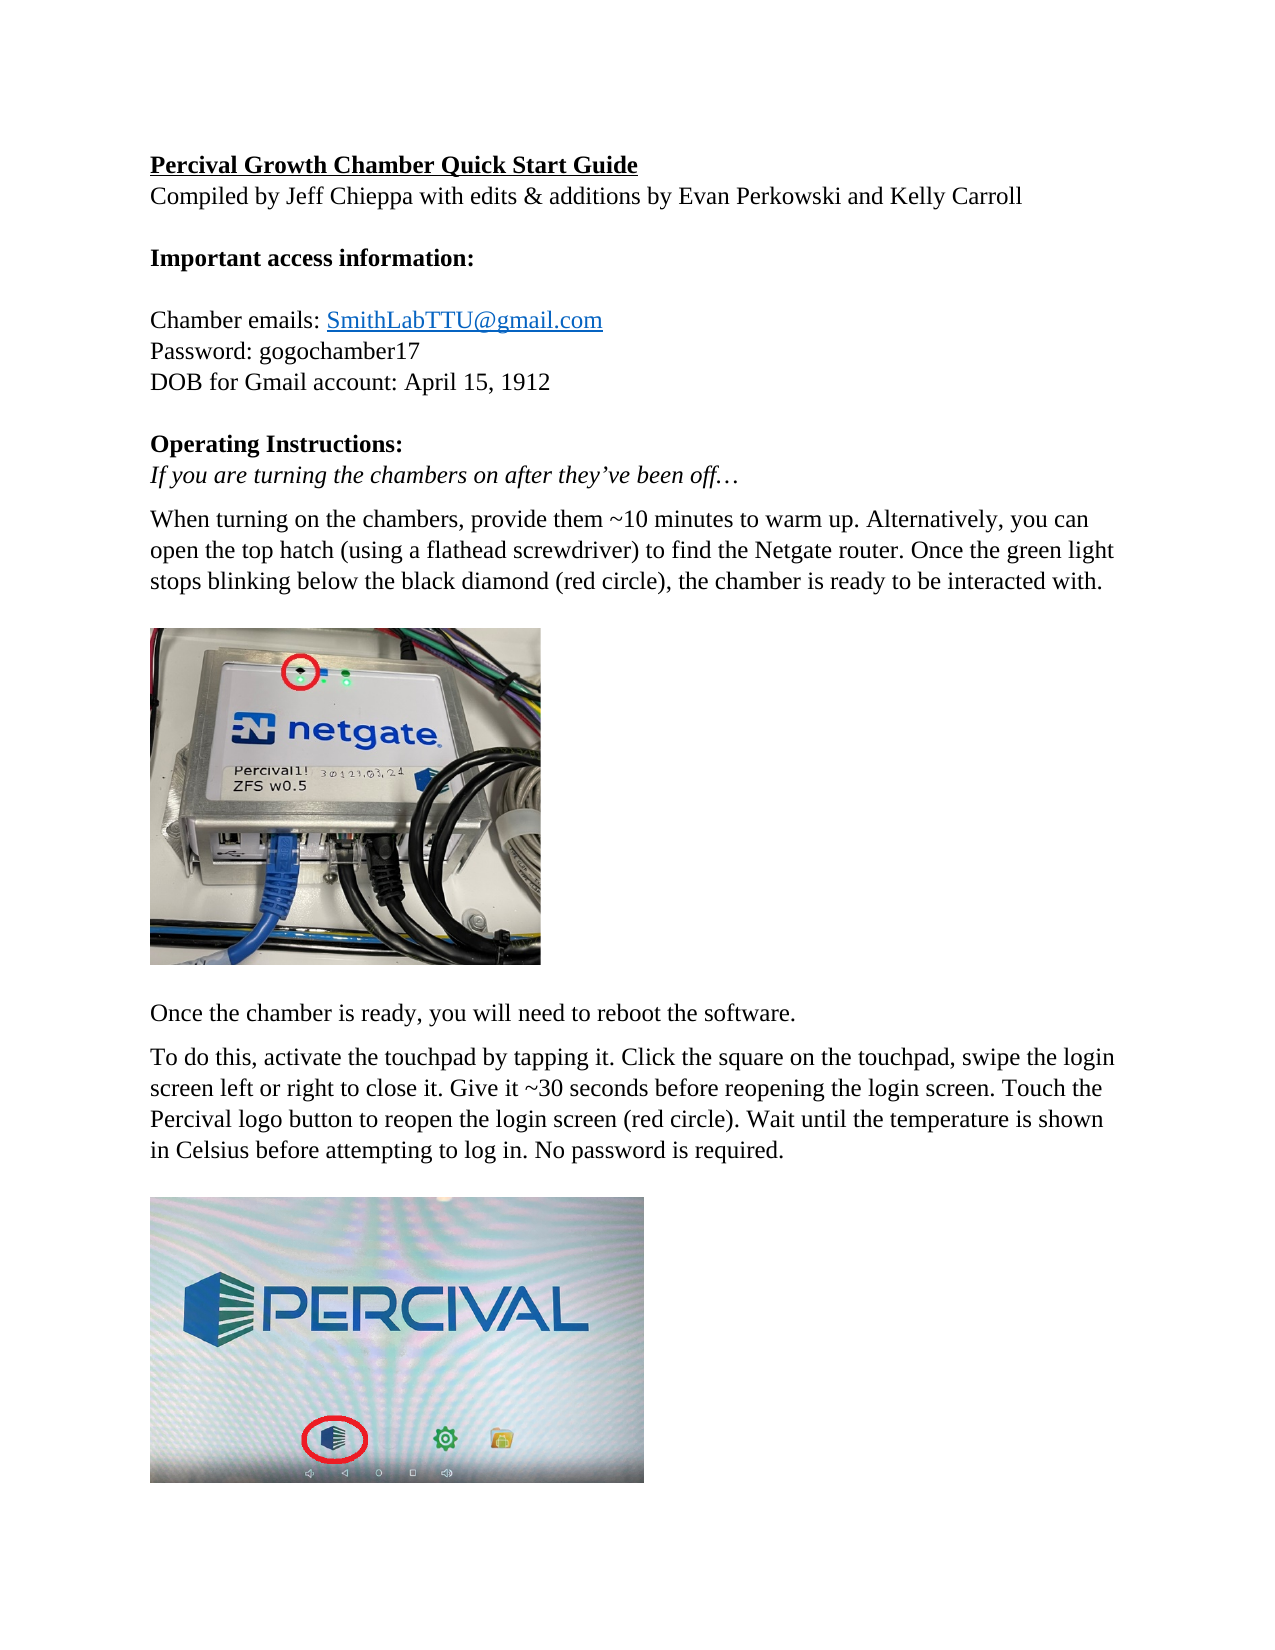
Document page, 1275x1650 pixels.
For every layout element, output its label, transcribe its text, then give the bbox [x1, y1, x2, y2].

text To do this, activate the touchpad by tapping it. Click the square on the touchpad, swipe the login screen left or right to close it. Give it ~30 seconds before reopening the login screen. Touch the Percival logo button to reopen the login screen (red circle). Wait until the temperature is shown in Celsius before attempting to log in. No password is required. [150, 1042, 1125, 1164]
text DOB for Gmail account: April 15, 1912 [150, 367, 1125, 396]
text Chamber emails: SmithLabTTU@gmail.com [150, 305, 1125, 334]
picture [150, 1197, 644, 1483]
text Once the chamber is ready, you will need to reboot the software. [150, 998, 1125, 1027]
subtitle If you are turning the chambers on after they’ve been off… [150, 460, 1125, 489]
picture [150, 628, 541, 965]
subtitle Important access information: [150, 243, 1125, 272]
text Password: gogochamber17 [150, 336, 1125, 365]
subtitle Operating Instructions: [150, 429, 1125, 458]
subtitle Percival Growth Chamber Quick Start Guide [150, 150, 1125, 179]
text When turning on the chambers, provide them ~10 minutes to warm up. Alternatively, you can open the top hatch (using a flathead screwdriver) to find the Netgate router. Once the green light stops blinking below the black diamond (red circle), the chamber is ready to be interacted with. [150, 504, 1125, 595]
text Compiled by Jeff Chieppa with edits & additions by Evan Perkowski and Kelly Carroll [150, 181, 1125, 210]
